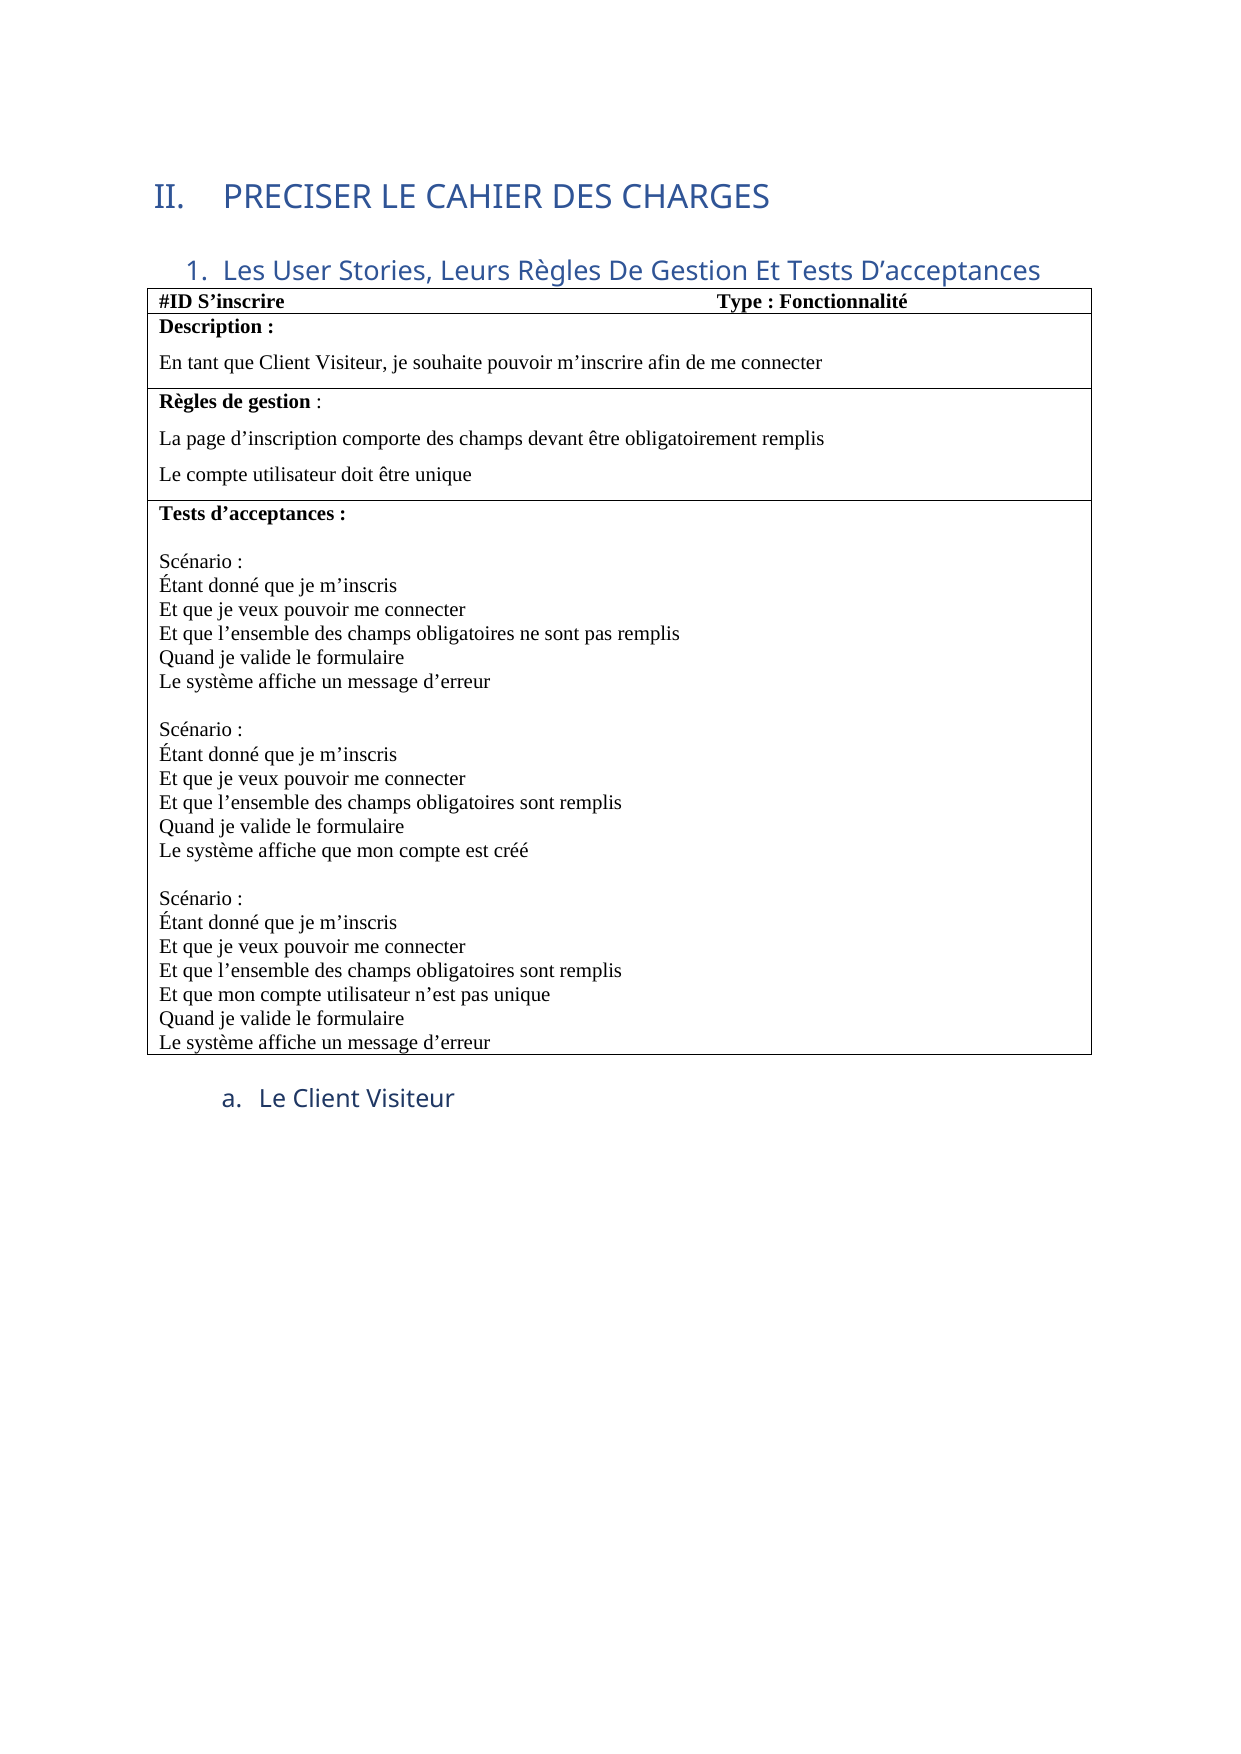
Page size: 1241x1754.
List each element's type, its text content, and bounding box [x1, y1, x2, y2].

table_cell Description : En tant que Client Visiteur, je souhaite pouvoir m’inscrire afin de me connecter [148, 314, 1091, 388]
subtitle PRECISER LE CAHIER DES CHARGES [185, 173, 1093, 218]
subtitle Le Client Visiteur [221, 1080, 1093, 1114]
subtitle Les User Stories, Leurs Règles De Gestion Et Tests D’acceptances [185, 251, 1093, 288]
table_cell Règles de gestion : La page d’inscription comporte des champs devant être obligatoirement remplis Le compte utilisateur doit être unique [148, 389, 1091, 500]
table_header #ID S’inscrire Type : Fonctionnalité [148, 289, 1091, 313]
table_cell Tests d’acceptances : Scénario : Étant donné que je m’inscris Et que je veux pouvoir me connecter Et que l’ensemble des champs obligatoires ne sont pas remplis Quand je valide le formulaire Le système affiche un message d’erreur Scénario : Étant donné que je m’inscris Et que je veux pouvoir me connecter Et que l’ensemble des champs obligatoires sont remplis Quand je valide le formulaire Le système affiche que mon compte est créé Scénario : Étant donné que je m’inscris Et que je veux pouvoir me connecter Et que l’ensemble des champs obligatoires sont remplis Et que mon compte utilisateur n’est pas unique Quand je valide le formulaire Le système affiche un message d’erreur [148, 501, 1091, 1054]
